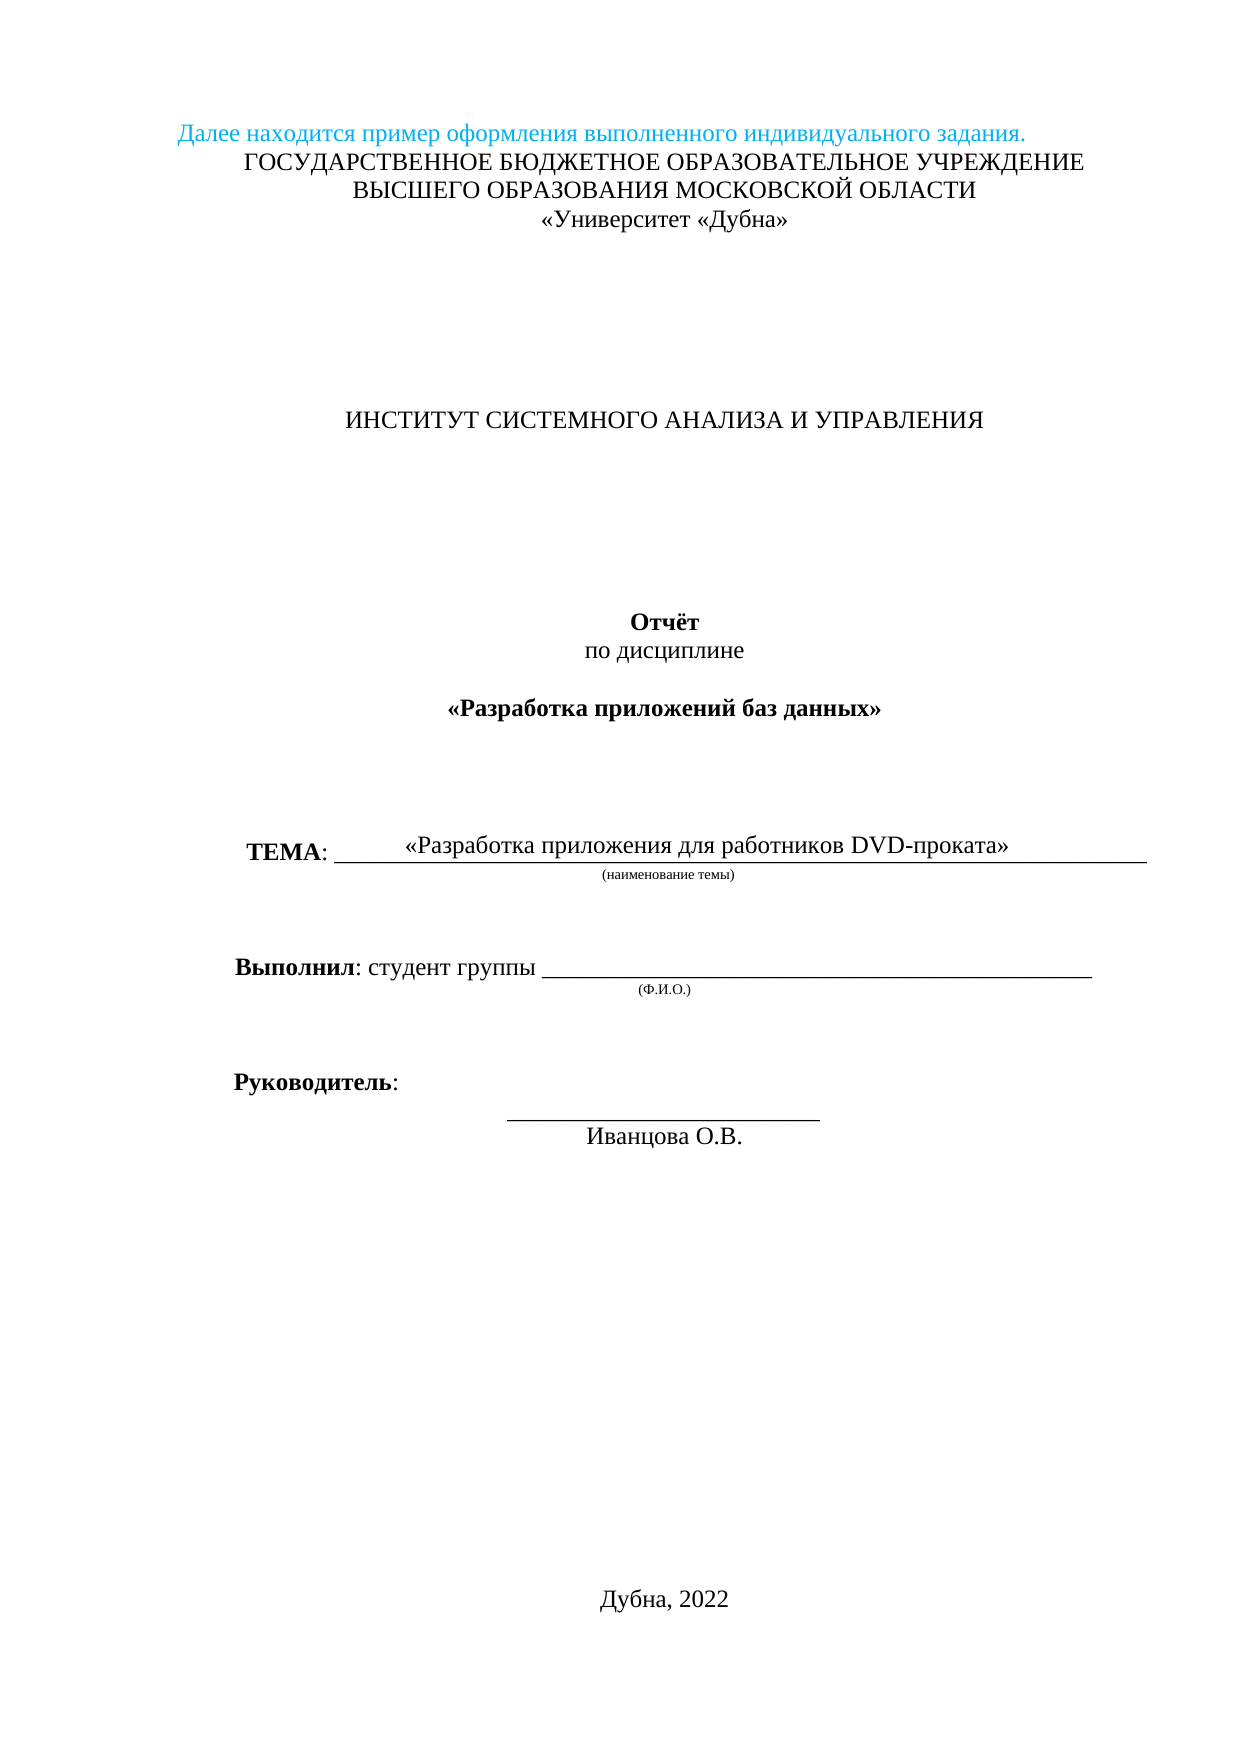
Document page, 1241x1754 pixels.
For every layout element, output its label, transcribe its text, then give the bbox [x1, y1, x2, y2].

text по дисциплине [177, 636, 1152, 664]
text «Разработка приложений баз данных» [177, 693, 1152, 722]
text ГОСУДАРСТВЕННОЕ БЮДЖЕТНОЕ ОБРАЗОВАТЕЛЬНОЕ УЧРЕЖДЕНИЕ [177, 147, 1152, 176]
text Отчёт [177, 607, 1152, 636]
text Далее находится пример оформления выполненного индивидуального задания. [177, 118, 1152, 147]
text ТЕМА: _________________________________________________________________ [177, 837, 1152, 866]
text (наименование темы) [177, 866, 1152, 894]
text «Университет «Дубна» [177, 204, 1152, 233]
text ИНСТИТУТ СИСТЕМНОГО АНАЛИЗА И УПРАВЛЕНИЯ [177, 406, 1152, 434]
text Выполнил: студент группы ____________________________________________ [177, 952, 1152, 981]
text (Ф.И.О.) [177, 981, 1152, 1009]
text _________________________ [177, 1096, 1152, 1124]
text Дубна, 2022 [177, 1584, 1152, 1613]
text Руководитель: [177, 1067, 1152, 1096]
text ВЫСШЕГО ОБРАЗОВАНИЯ МОСКОВСКОЙ ОБЛАСТИ [177, 176, 1152, 204]
